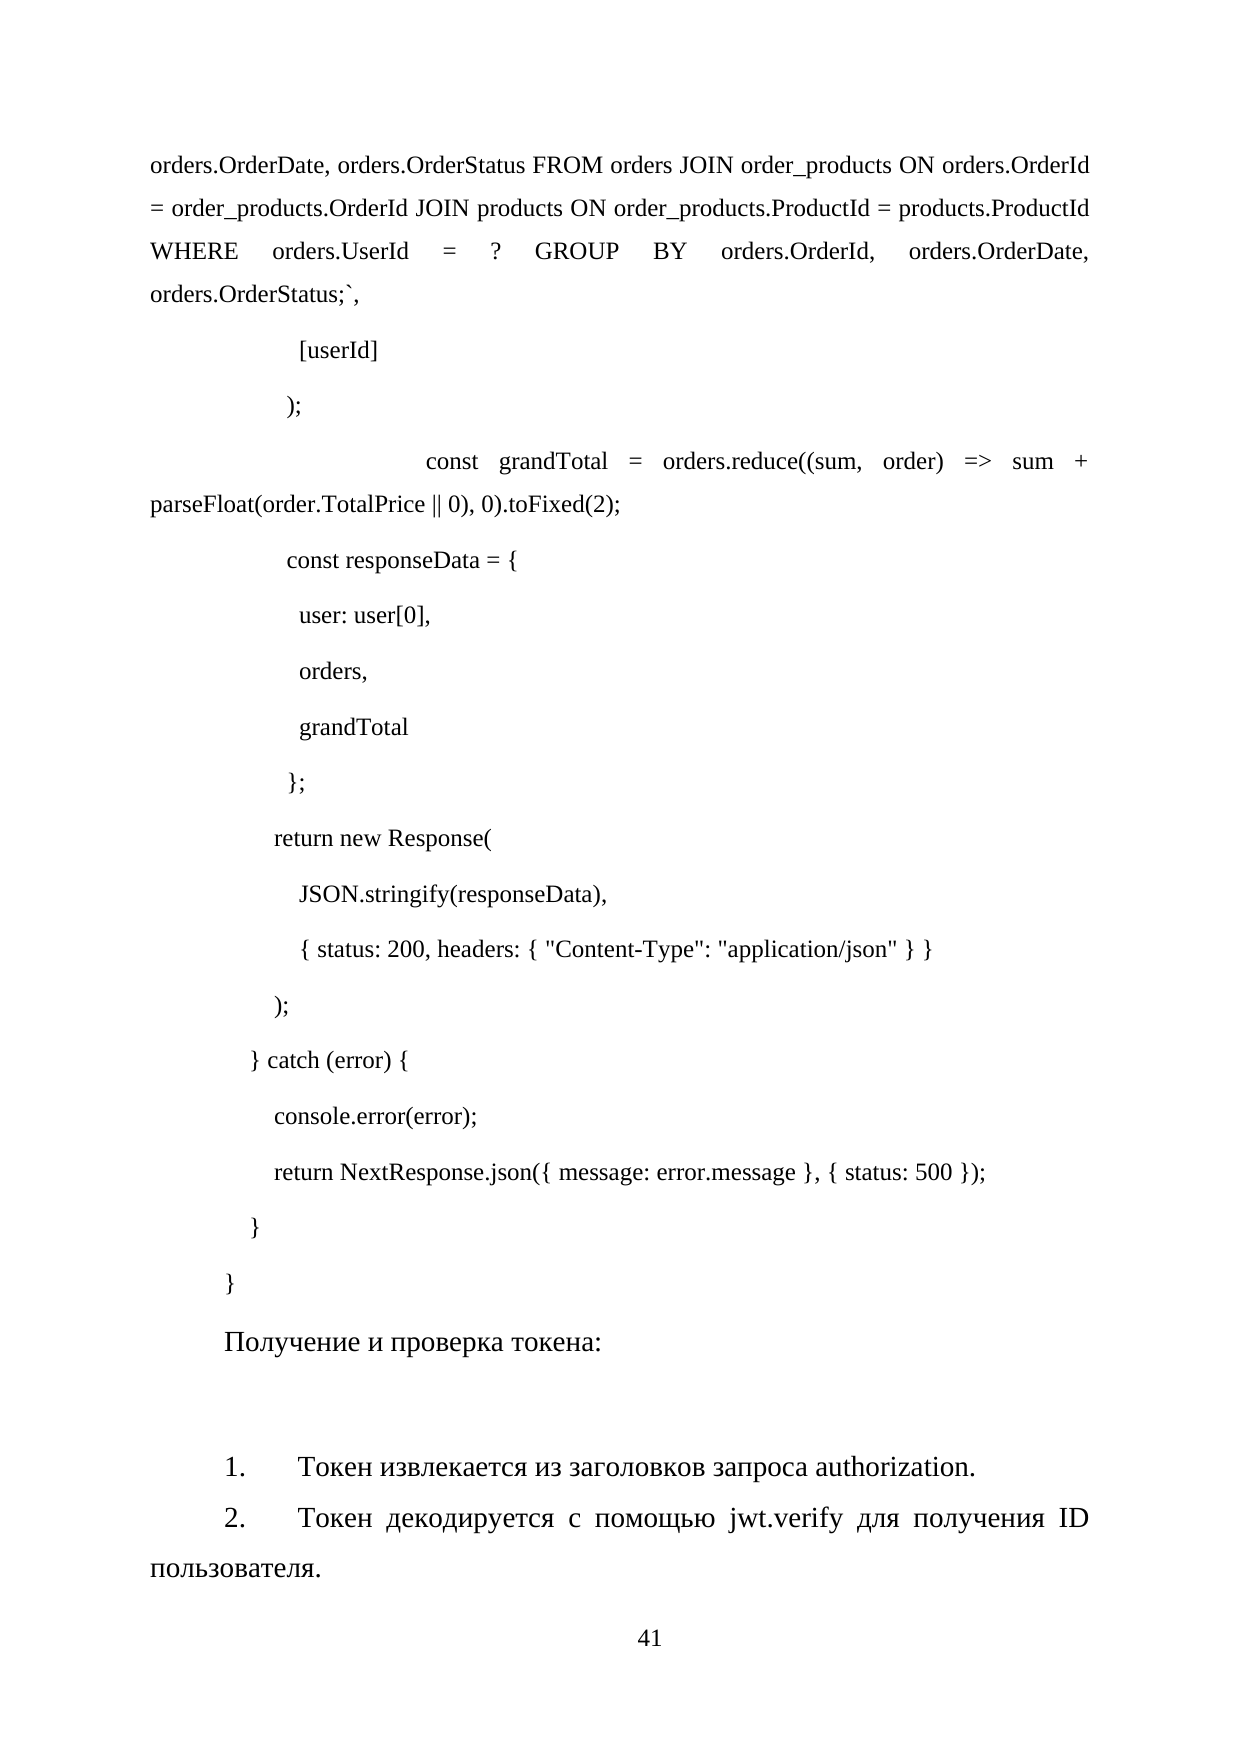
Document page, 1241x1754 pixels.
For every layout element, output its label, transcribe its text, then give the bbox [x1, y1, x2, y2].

text } catch (error) { [150, 1046, 1090, 1074]
text }; [150, 767, 1090, 796]
text Получение и проверка токена: [150, 1324, 1090, 1357]
text const responseData = { [150, 545, 1090, 574]
text ); [150, 391, 1090, 419]
text } [150, 1268, 1090, 1297]
text orders, [150, 656, 1090, 685]
text } [150, 1212, 1090, 1241]
list Токен декодируется с помощью jwt.verify для получения ID пользователя. [150, 1500, 1090, 1583]
text const grandTotal = orders.reduce((sum, order) => sum + parseFloat(order.TotalPrice || 0), 0).toFixed(2); [150, 446, 1090, 518]
text JSON.stringify(responseData), [150, 879, 1090, 907]
text grandTotal [150, 712, 1090, 741]
text return NextResponse.json({ message: error.message }, { status: 500 }); [150, 1157, 1090, 1186]
text ); [150, 990, 1090, 1019]
text return new Response( [150, 823, 1090, 852]
text [userId] [150, 335, 1090, 364]
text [150, 150, 1090, 308]
text console.error(error); [150, 1101, 1090, 1130]
text user: user[0], [150, 601, 1090, 629]
text { status: 200, headers: { "Content-Type": "application/json" } } [150, 934, 1090, 963]
list Токен извлекается из заголовков запроса authorization. [150, 1449, 1090, 1483]
